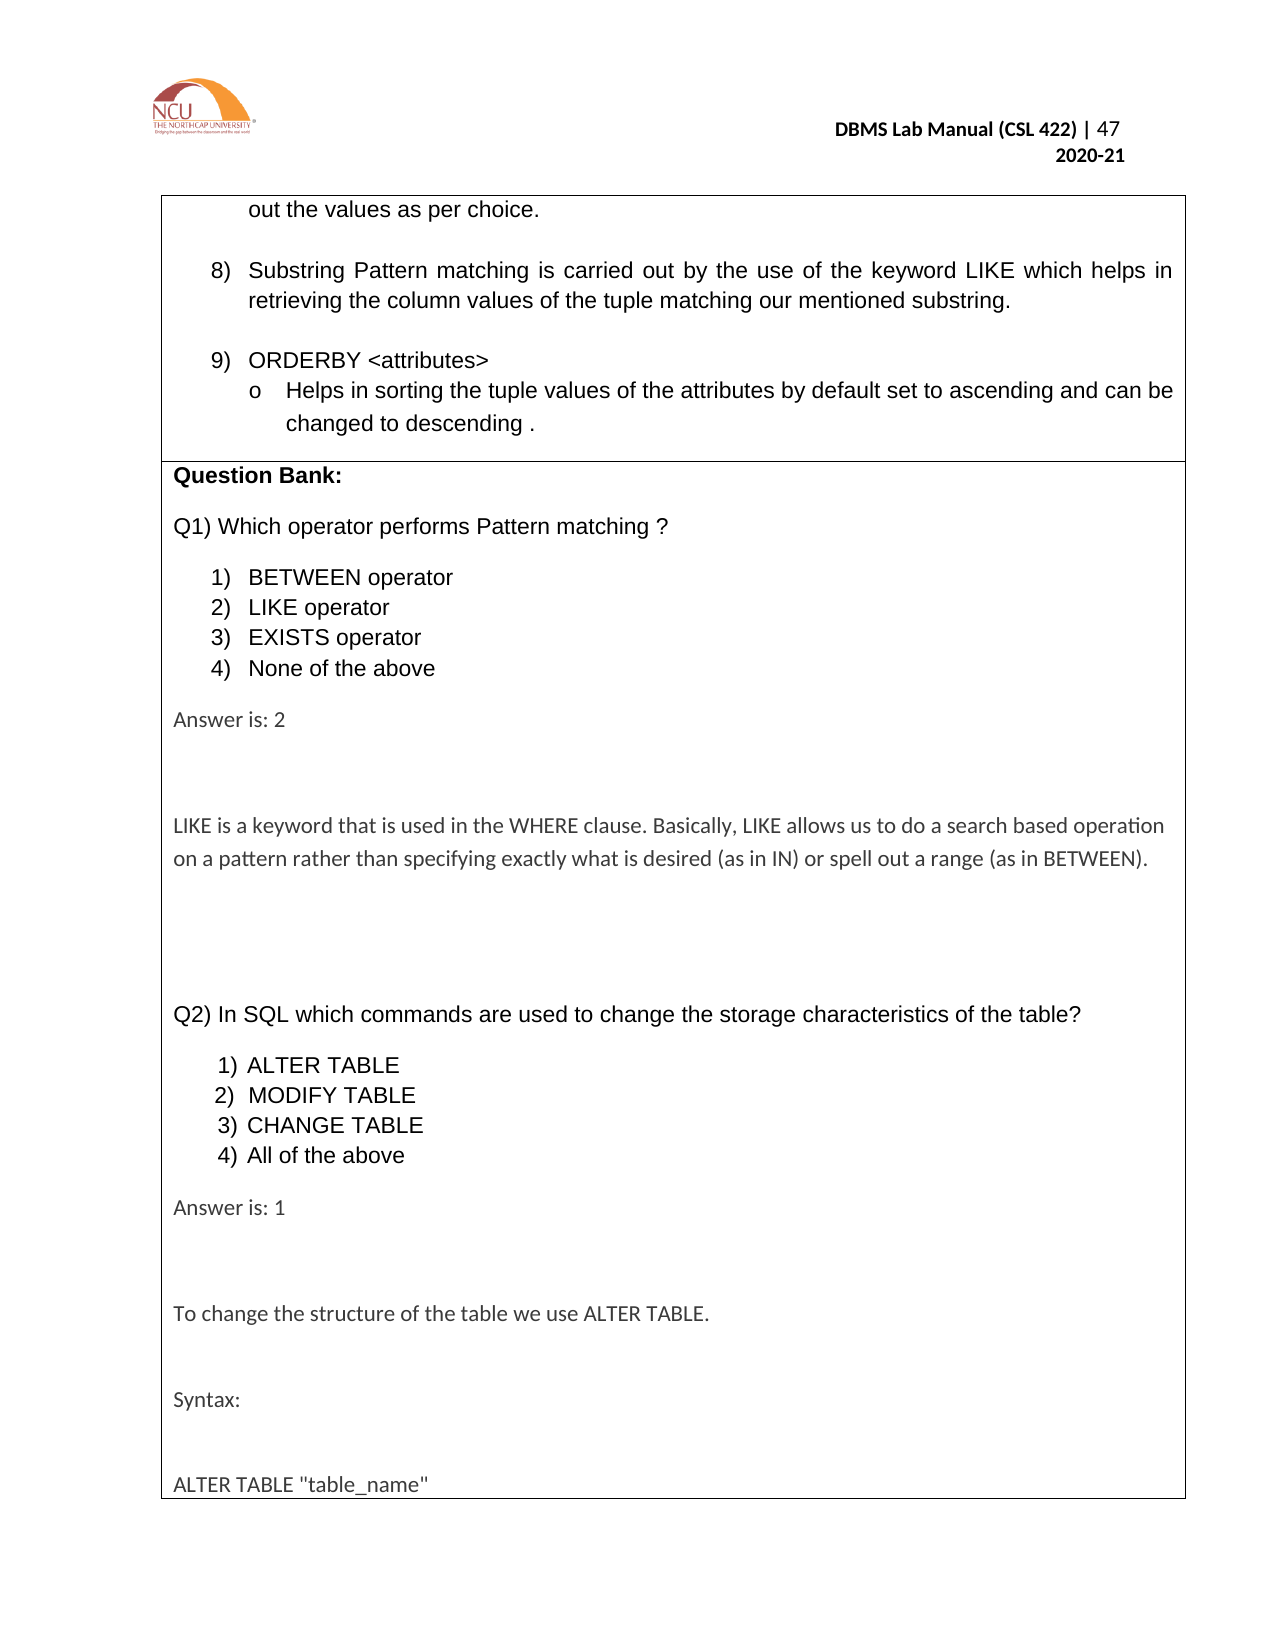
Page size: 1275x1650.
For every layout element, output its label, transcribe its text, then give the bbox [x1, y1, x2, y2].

picture [150, 75, 257, 136]
